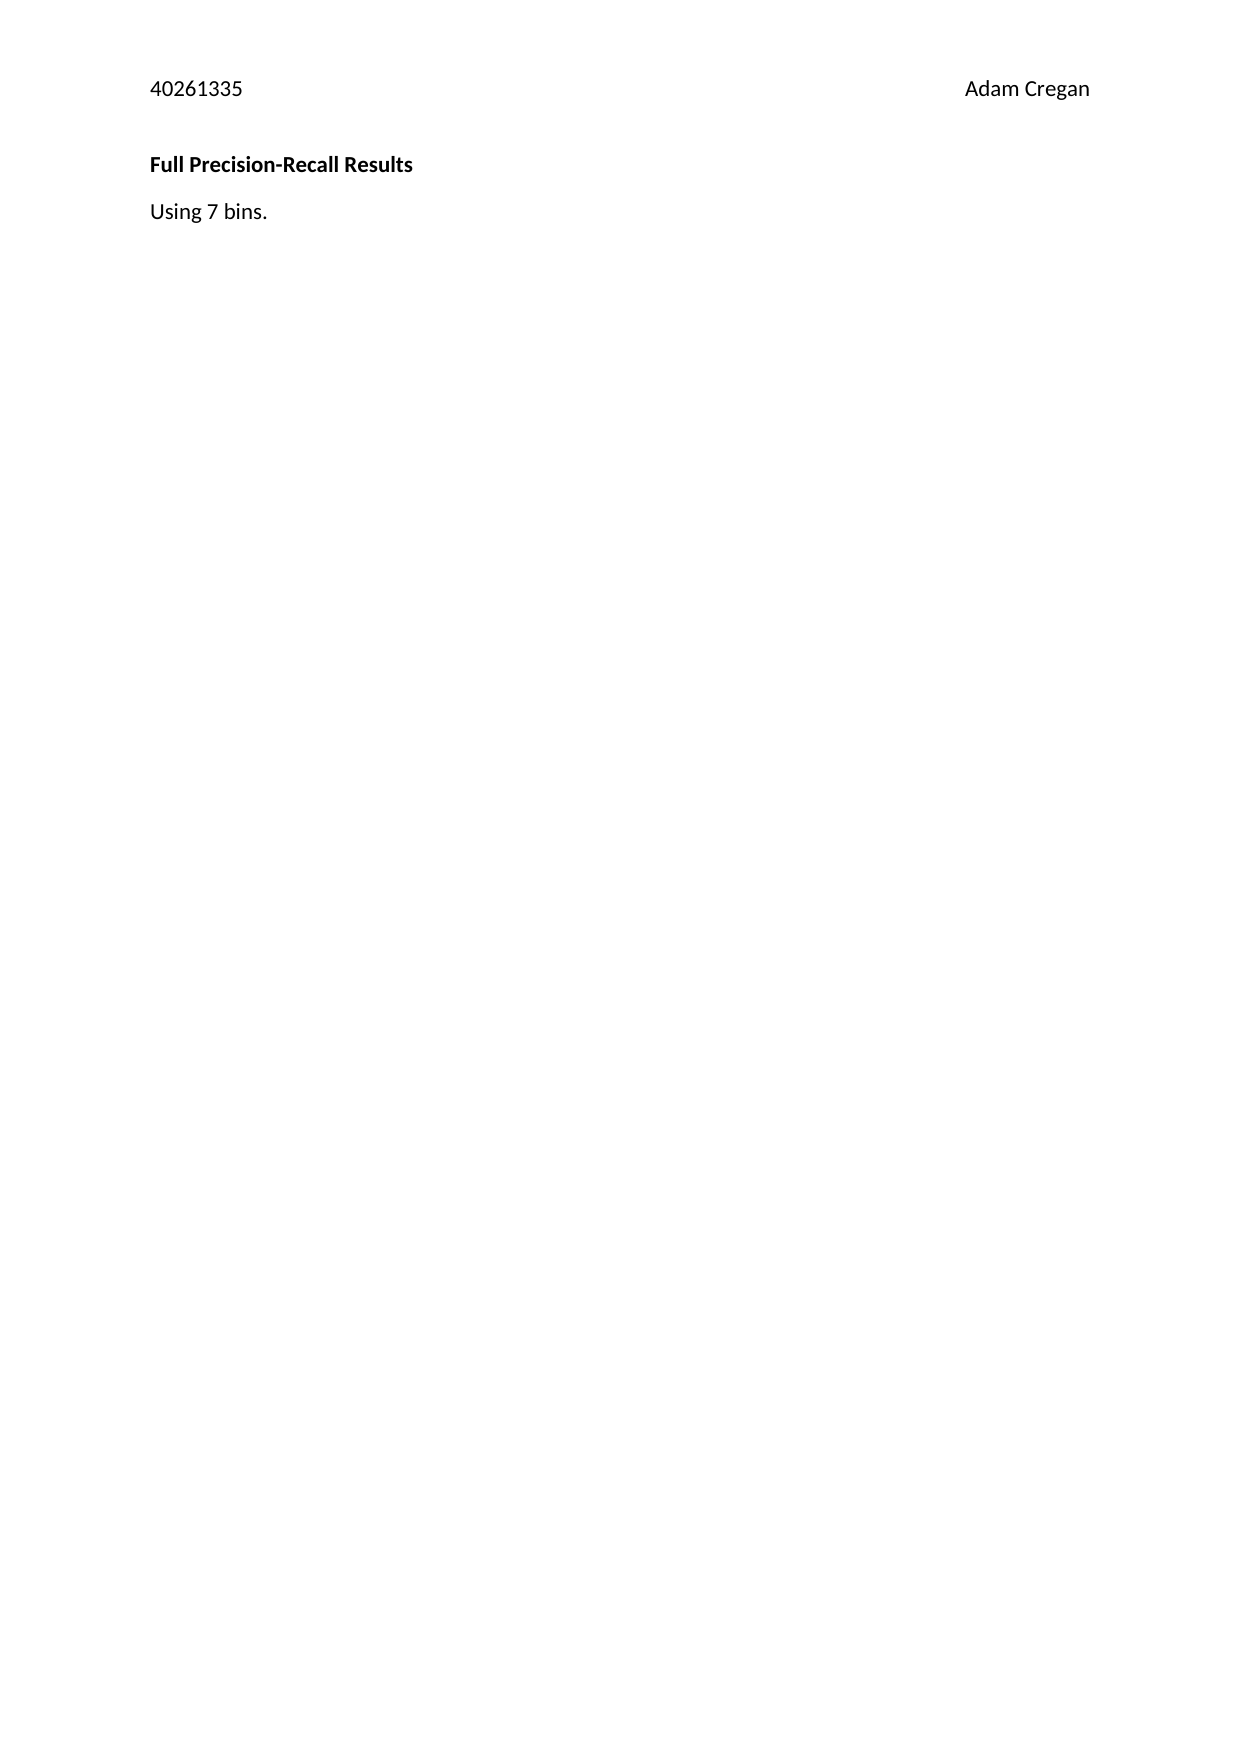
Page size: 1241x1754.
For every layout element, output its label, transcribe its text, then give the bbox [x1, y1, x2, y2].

text Full Precision-Recall Results [150, 150, 1090, 178]
text Using 7 bins. [150, 197, 1090, 225]
